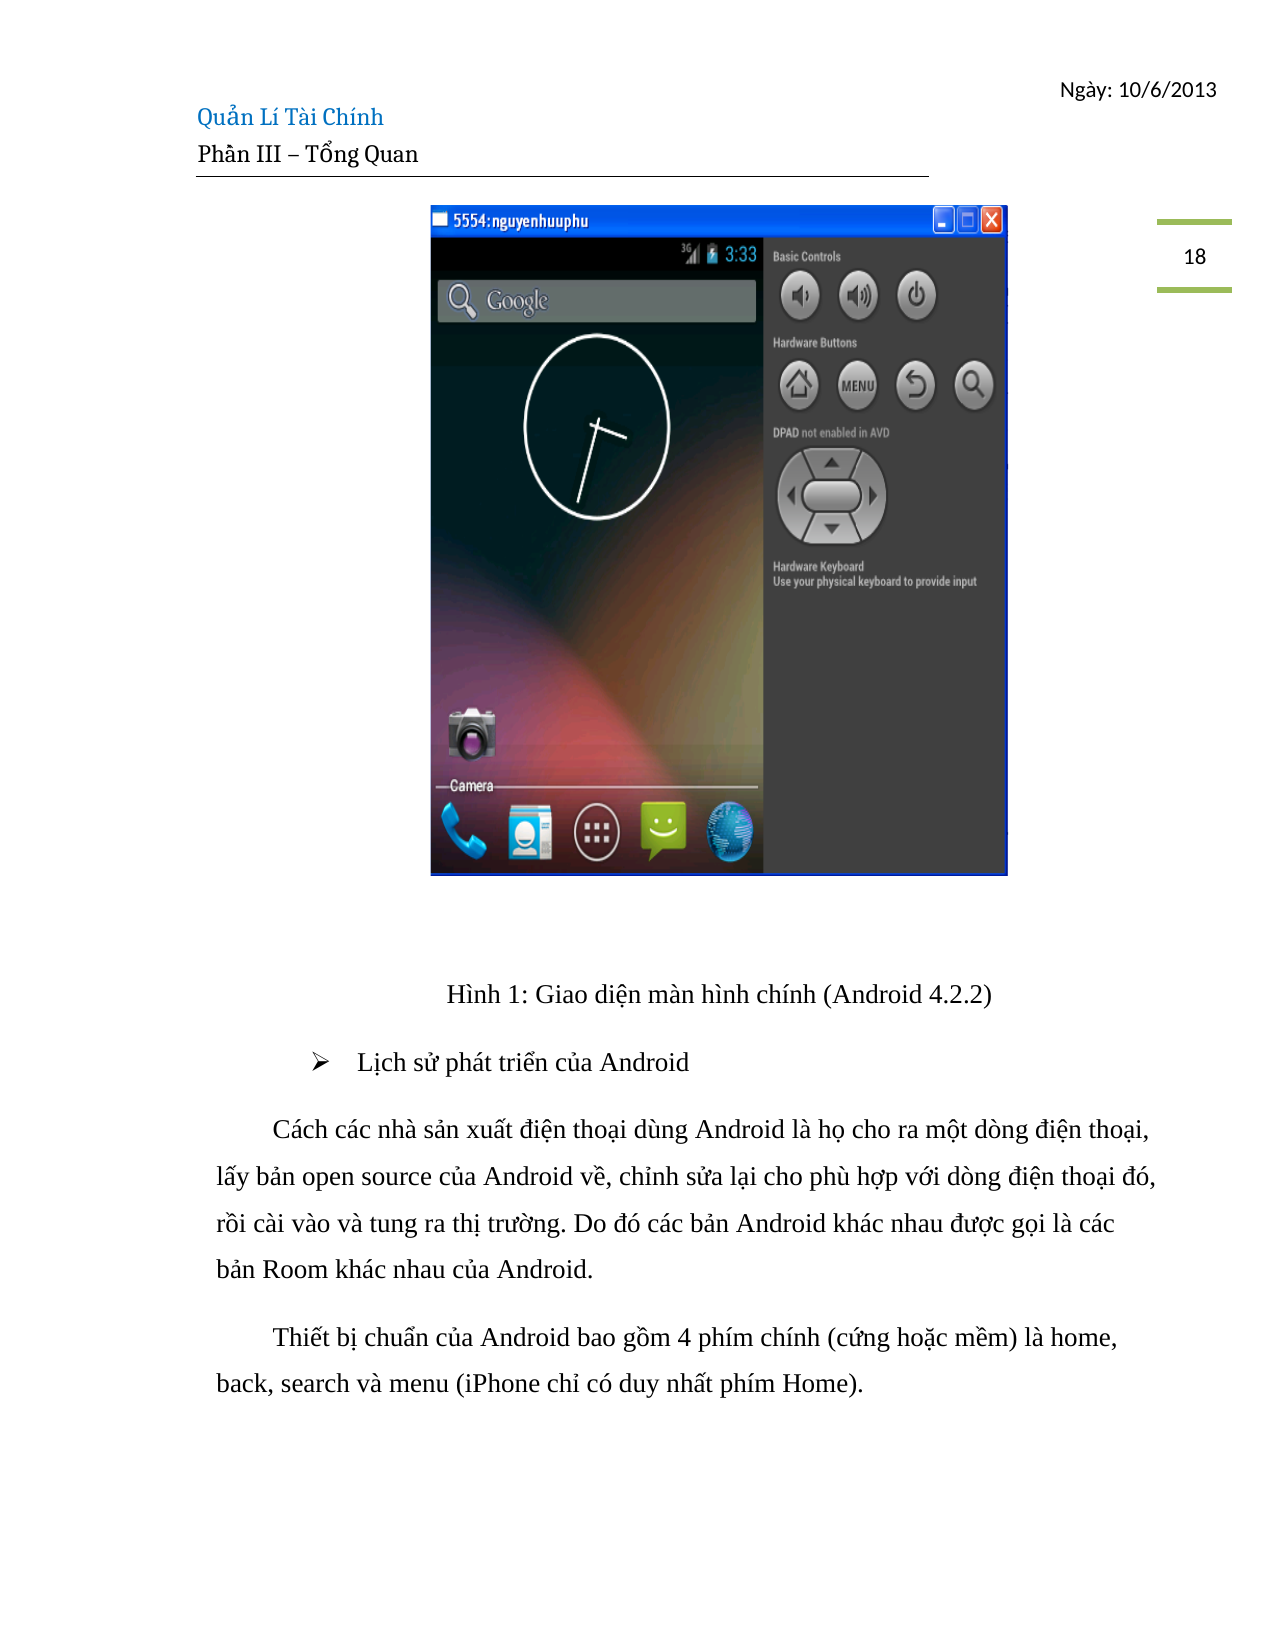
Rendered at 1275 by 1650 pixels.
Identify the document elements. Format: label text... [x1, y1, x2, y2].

text Thiết bị chuẩn của Android bao gồm 4 phím chính (cứng hoặc mềm) là home, back, search và menu (iPhone chỉ có duy nhất phím Home). [216, 1321, 1157, 1399]
text Cách các nhà sản xuất điện thoại dùng Android là họ cho ra một dòng điện thoại, lấy bản open source của Android về, chỉnh sửa lại cho phù hợp với dòng điện thoại đó, rồi cài vào và tung ra thị trường. Do đó các bản Android khác nhau được gọi là các bản Room khác nhau của Android. [216, 1113, 1157, 1284]
picture [430, 205, 1009, 876]
text Hình 1: Giao diện màn hình chính (Android 4.2.2) [282, 978, 1157, 1009]
list Lịch sử phát triển của Android [263, 1046, 1157, 1077]
